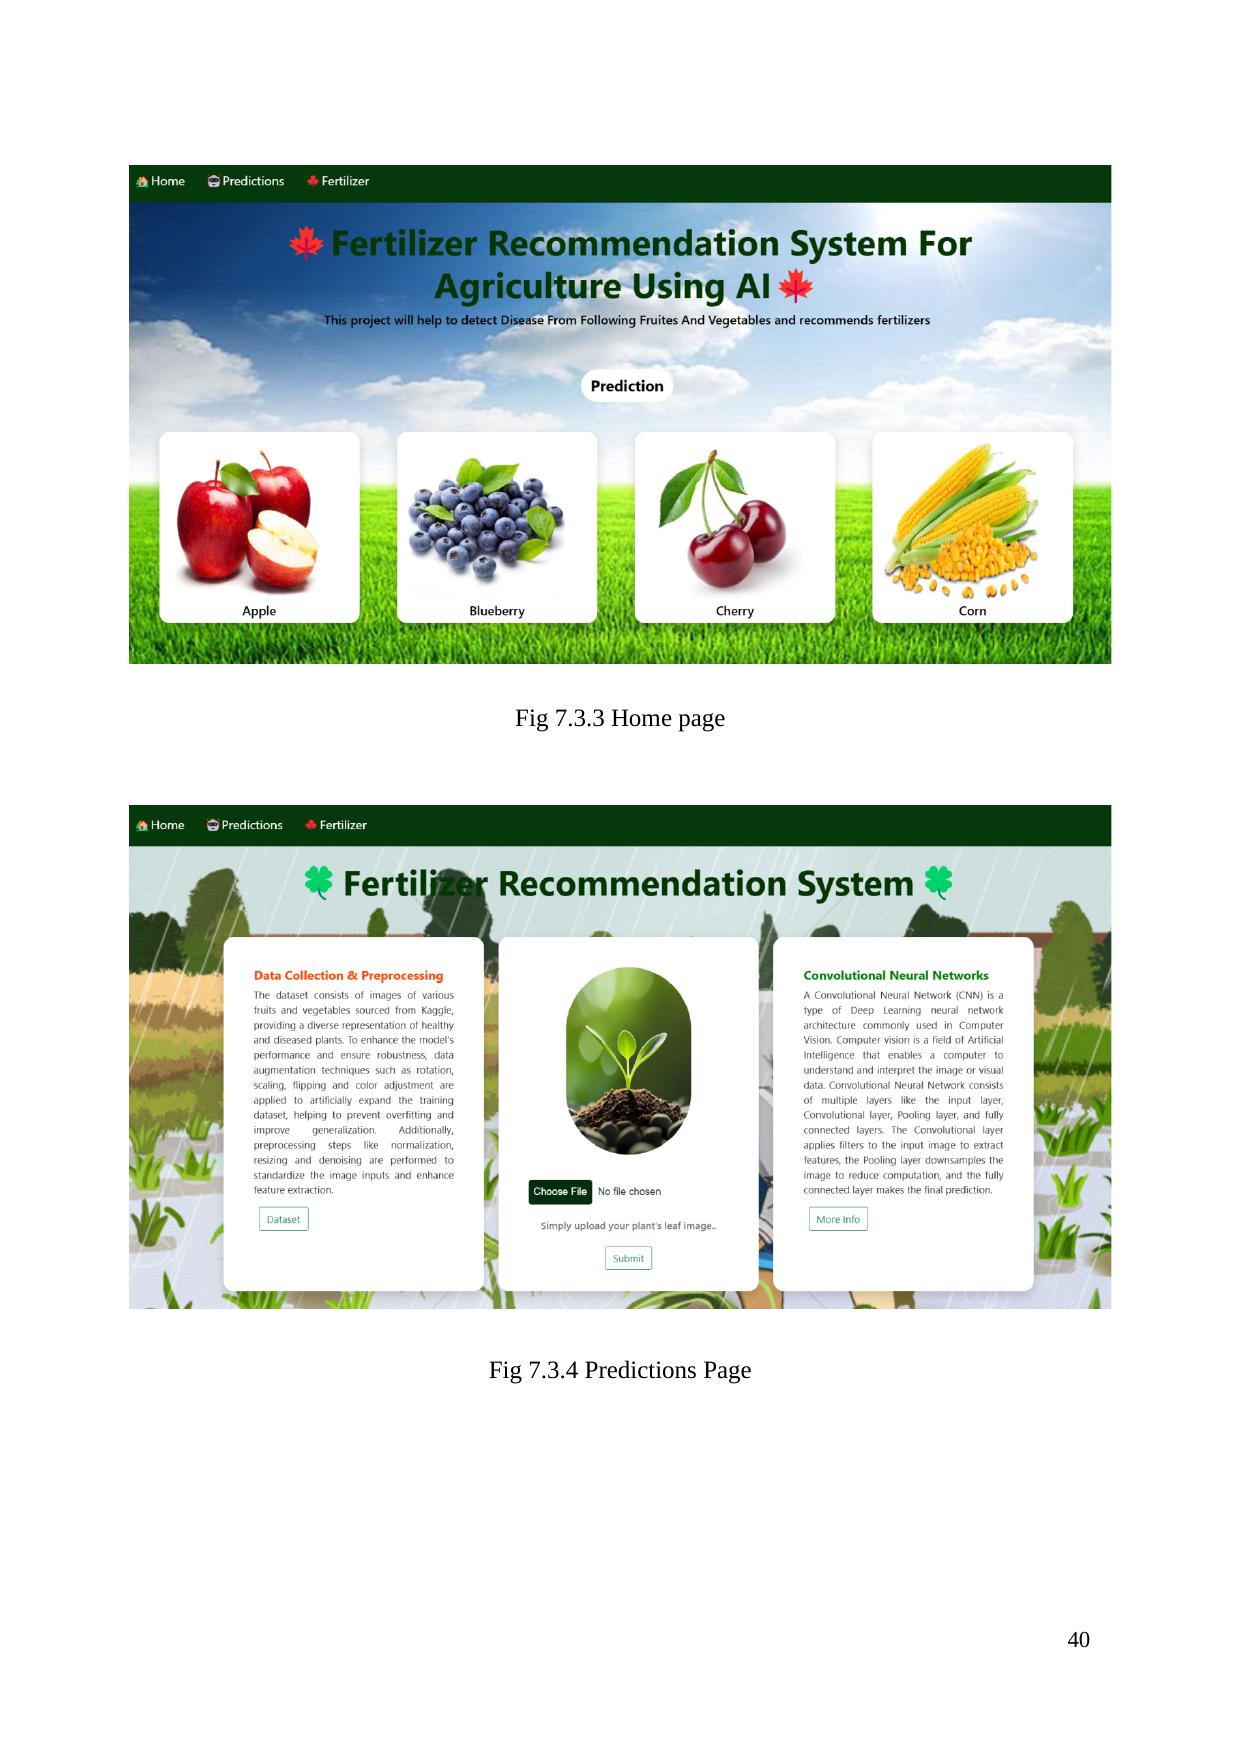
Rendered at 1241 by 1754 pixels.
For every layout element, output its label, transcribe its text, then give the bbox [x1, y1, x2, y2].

text Fig 7.3.3 Home page [184, 703, 1056, 732]
picture [129, 165, 1112, 664]
picture [129, 805, 1112, 1309]
text Fig 7.3.4 Predictions Page [184, 1355, 1056, 1384]
